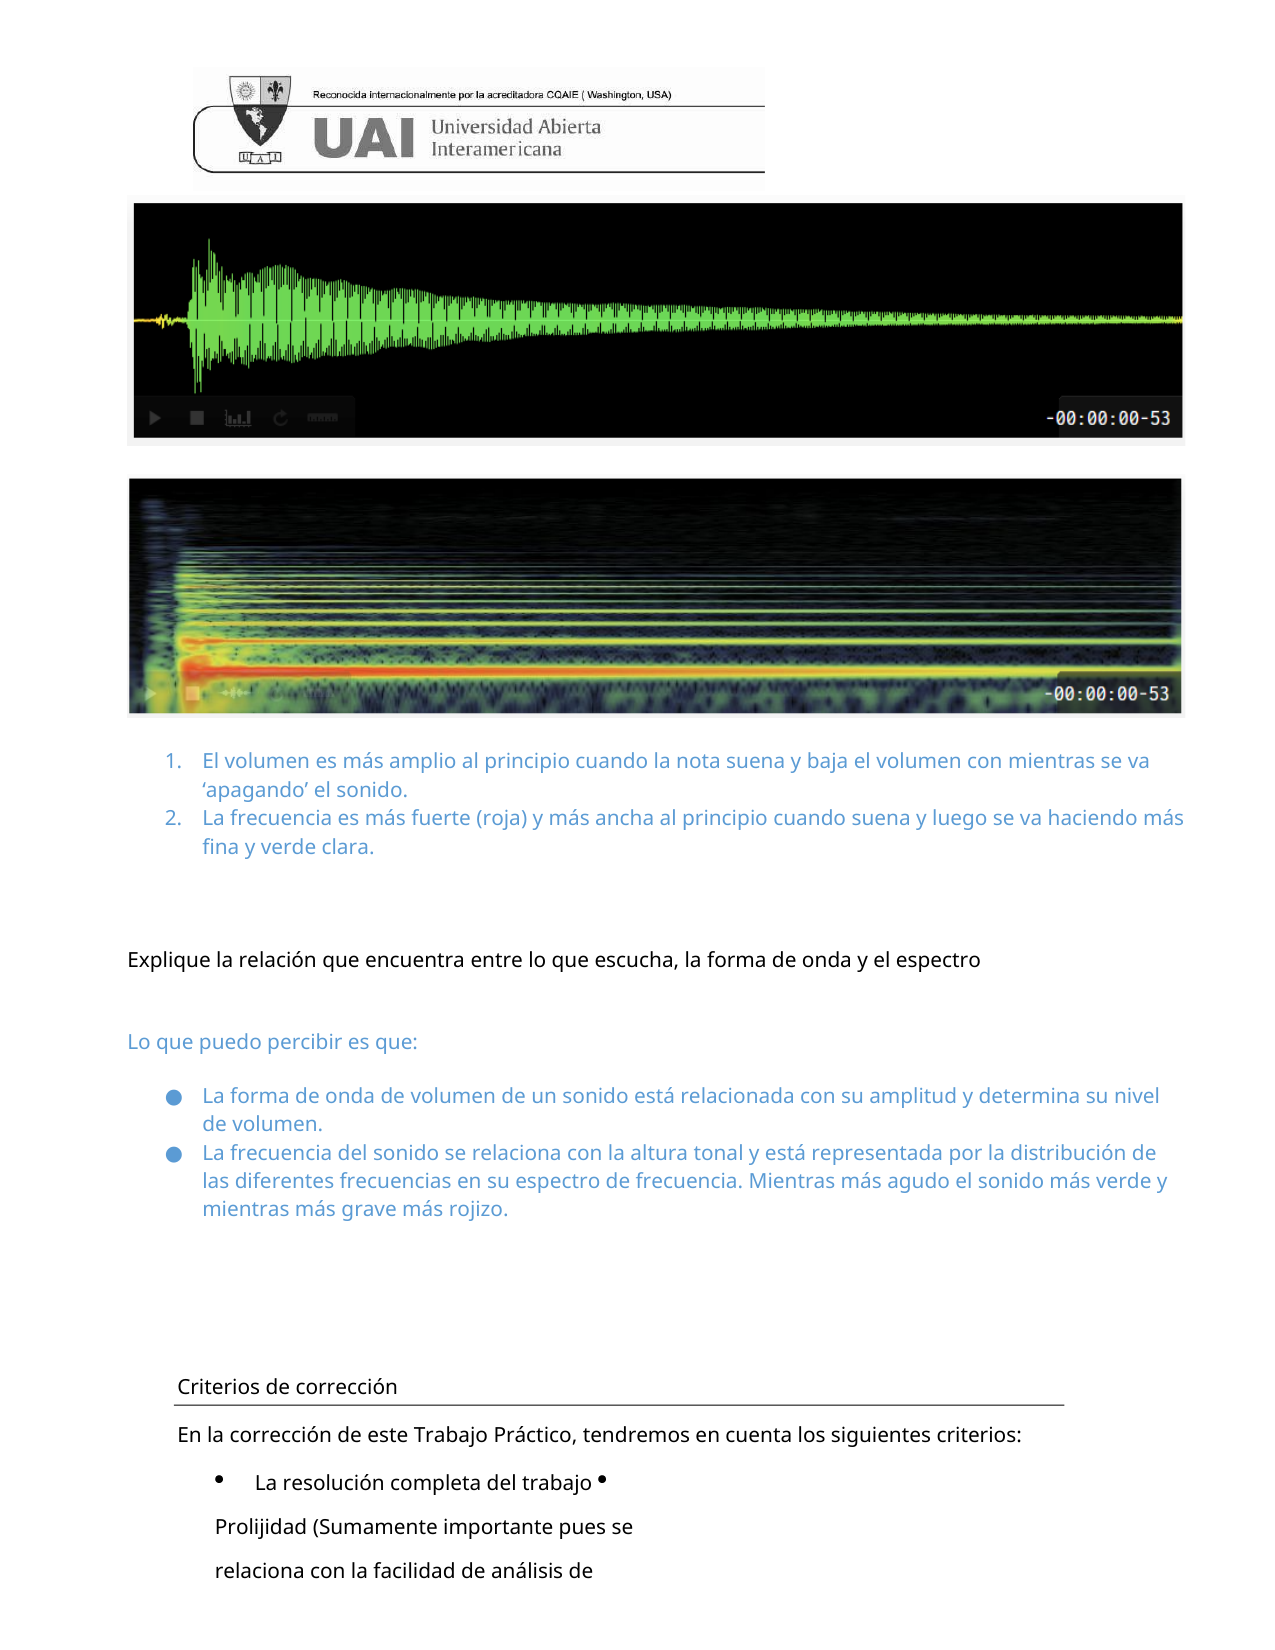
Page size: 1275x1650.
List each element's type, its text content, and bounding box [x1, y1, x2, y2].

list La frecuencia del sonido se relaciona con la altura tonal y está representada por la distribución de las diferentes frecuencias en su espectro de frecuencia. Mientras más agudo el sonido más verde y mientras más grave más rojizo. [164, 1138, 1185, 1223]
picture [214, 1464, 234, 1490]
text Criterios de corrección [177, 1372, 1185, 1401]
picture [127, 195, 1186, 446]
list El volumen es más amplio al principio cuando la nota suena y baja el volumen con mientras se va ‘apagando’ el sonido. [164, 746, 1185, 803]
text La resolución completa del trabajo Prolijidad (Sumamente importante pues se relaciona con la facilidad de análisis de resultados) [214, 1464, 663, 1584]
text Explique la relación que encuentra entre lo que escucha, la forma de onda y el espectro [127, 946, 1185, 974]
text Lo que puedo percibir es que: [127, 1027, 1185, 1056]
picture [597, 1464, 617, 1490]
picture [127, 474, 1186, 718]
text En la corrección de este Trabajo Práctico, tendremos en cuenta los siguientes criterios: [177, 1421, 1185, 1449]
list La forma de onda de volumen de un sonido está relacionada con su amplitud y determina su nivel de volumen. [164, 1081, 1185, 1138]
picture [193, 67, 764, 191]
list La frecuencia es más fuerte (roja) y más ancha al principio cuando suena y luego se va haciendo más fina y verde clara. [164, 803, 1185, 860]
